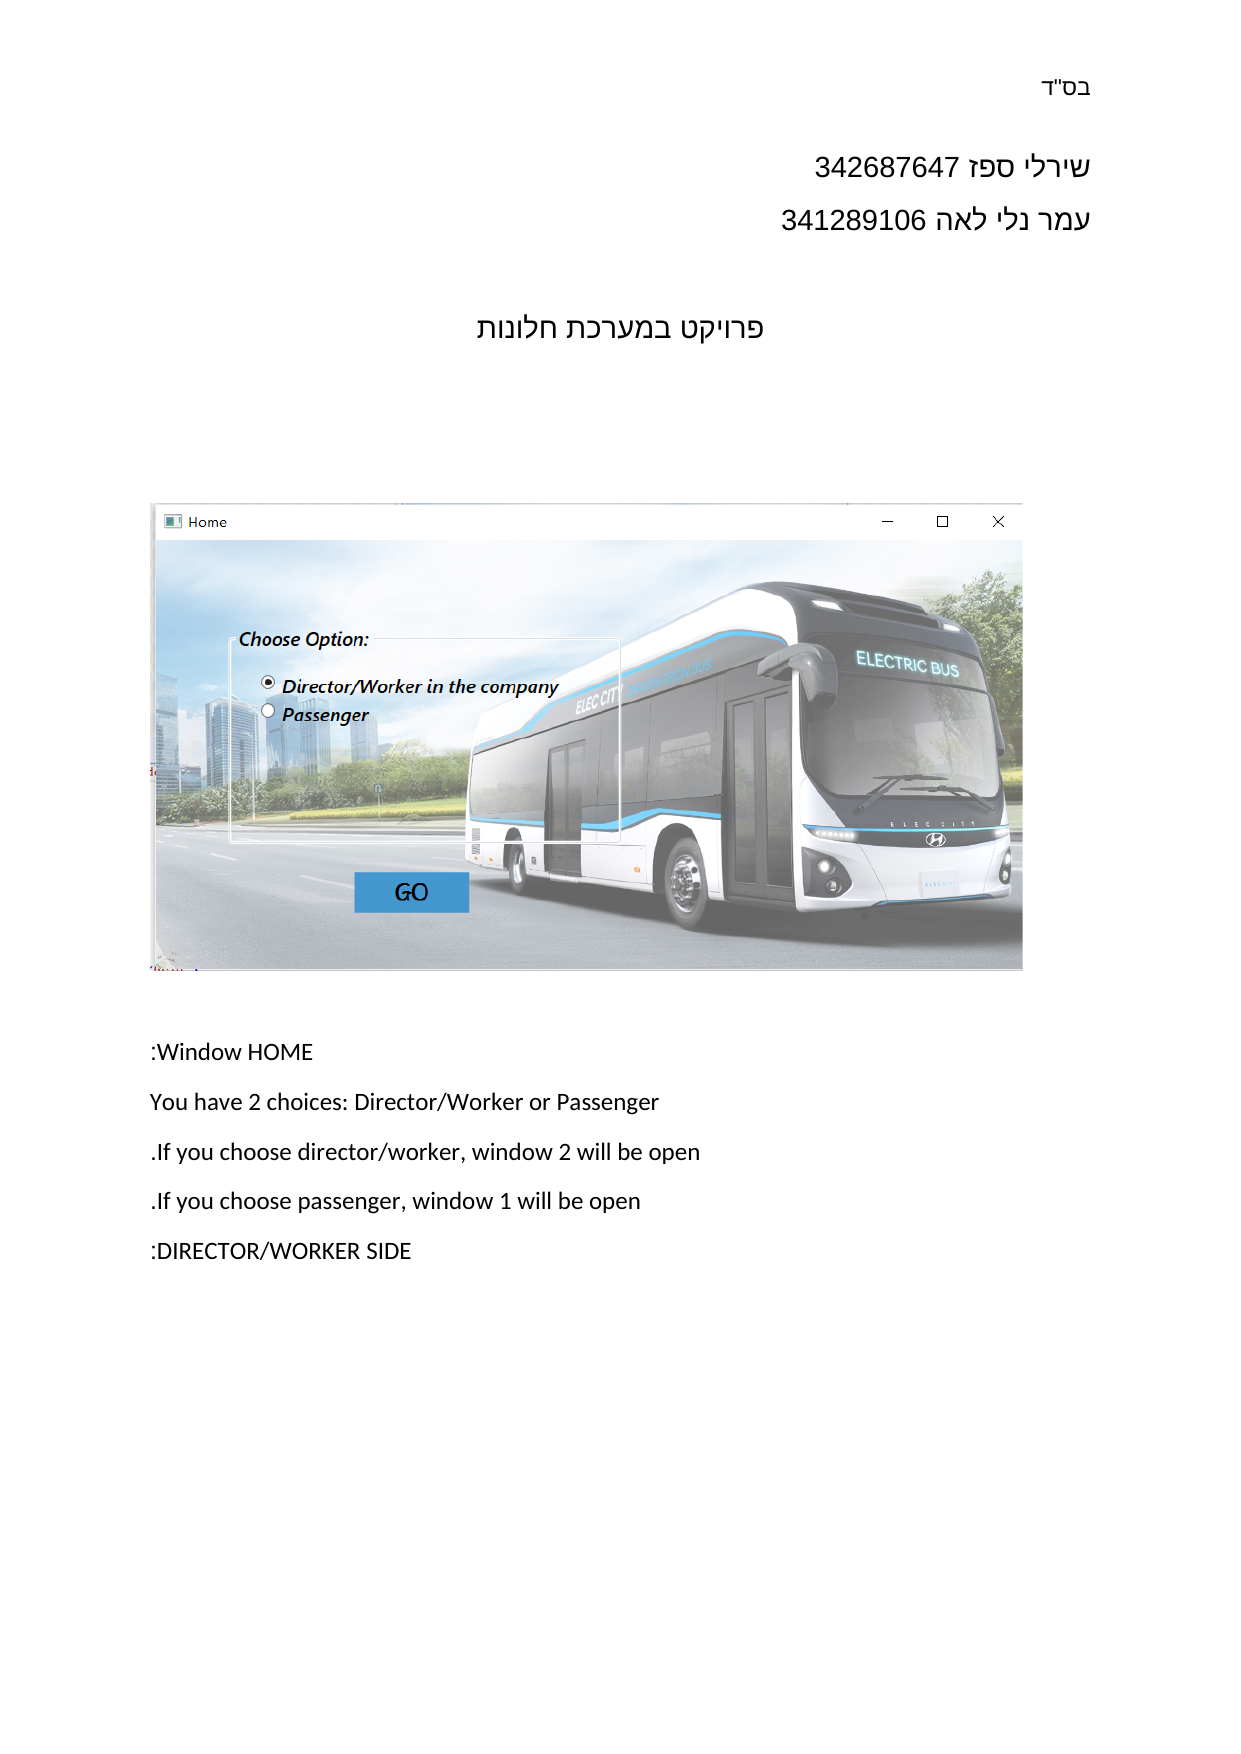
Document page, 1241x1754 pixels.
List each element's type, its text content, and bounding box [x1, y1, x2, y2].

text You have 2 choices: Director/Worker or Passenger [150, 1086, 1090, 1117]
text DIRECTOR/WORKER SIDE: [150, 1235, 1090, 1265]
text If you choose director/worker, window 2 will be open. [150, 1136, 1090, 1166]
text If you choose passenger, window 1 will be open. [150, 1185, 1090, 1216]
text Window HOME: [150, 1037, 1090, 1067]
text שירלי ספז 342687647 [150, 150, 1090, 183]
text עמר נלי לאה 341289106 [150, 203, 1090, 236]
text פרויקט במערכת חלונות [150, 311, 1090, 344]
picture [150, 503, 1023, 971]
